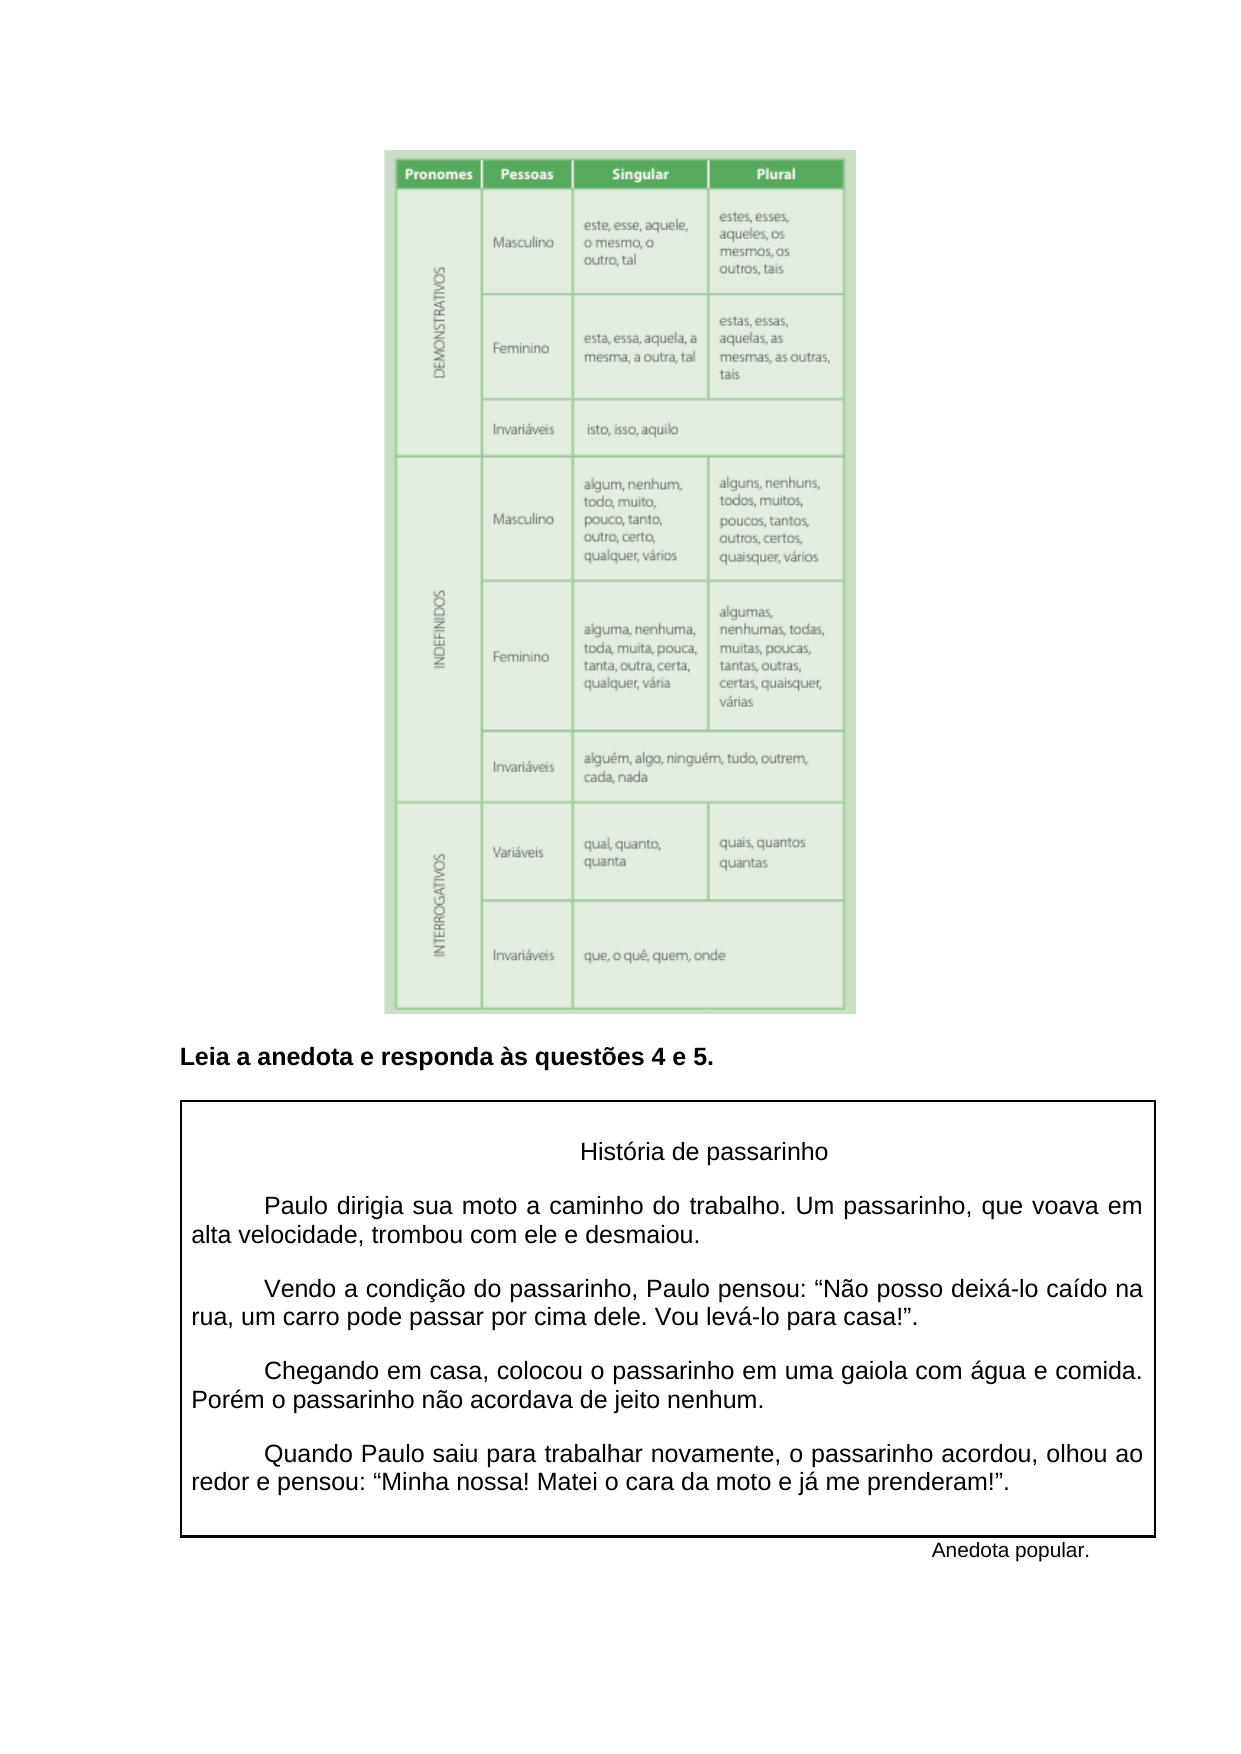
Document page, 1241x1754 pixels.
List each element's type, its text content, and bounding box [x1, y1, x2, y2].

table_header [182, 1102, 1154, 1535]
text Anedota popular. [150, 1537, 1090, 1561]
text Leia a anedota e responda às questões 4 e 5. [179, 1042, 1090, 1071]
picture [384, 150, 856, 1014]
